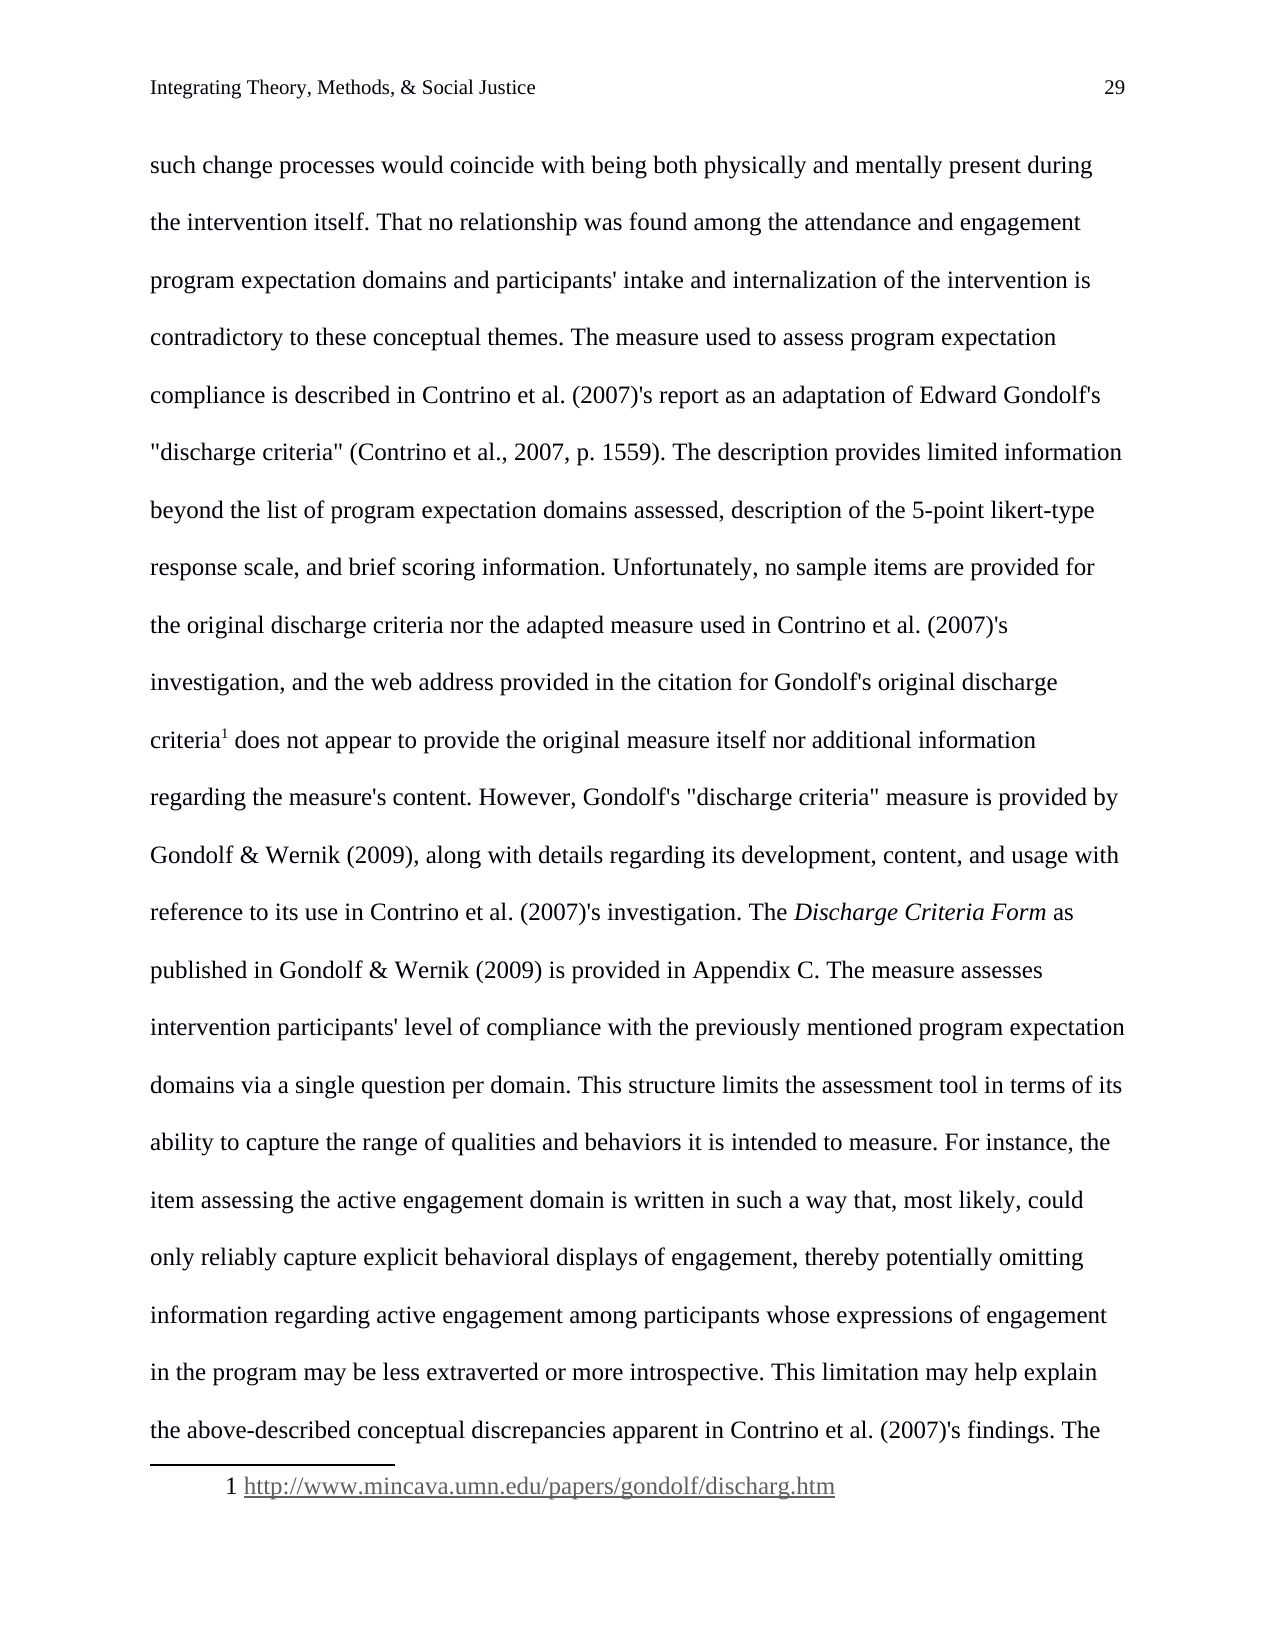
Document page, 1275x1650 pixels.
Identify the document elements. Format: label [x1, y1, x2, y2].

text [150, 150, 1125, 1444]
